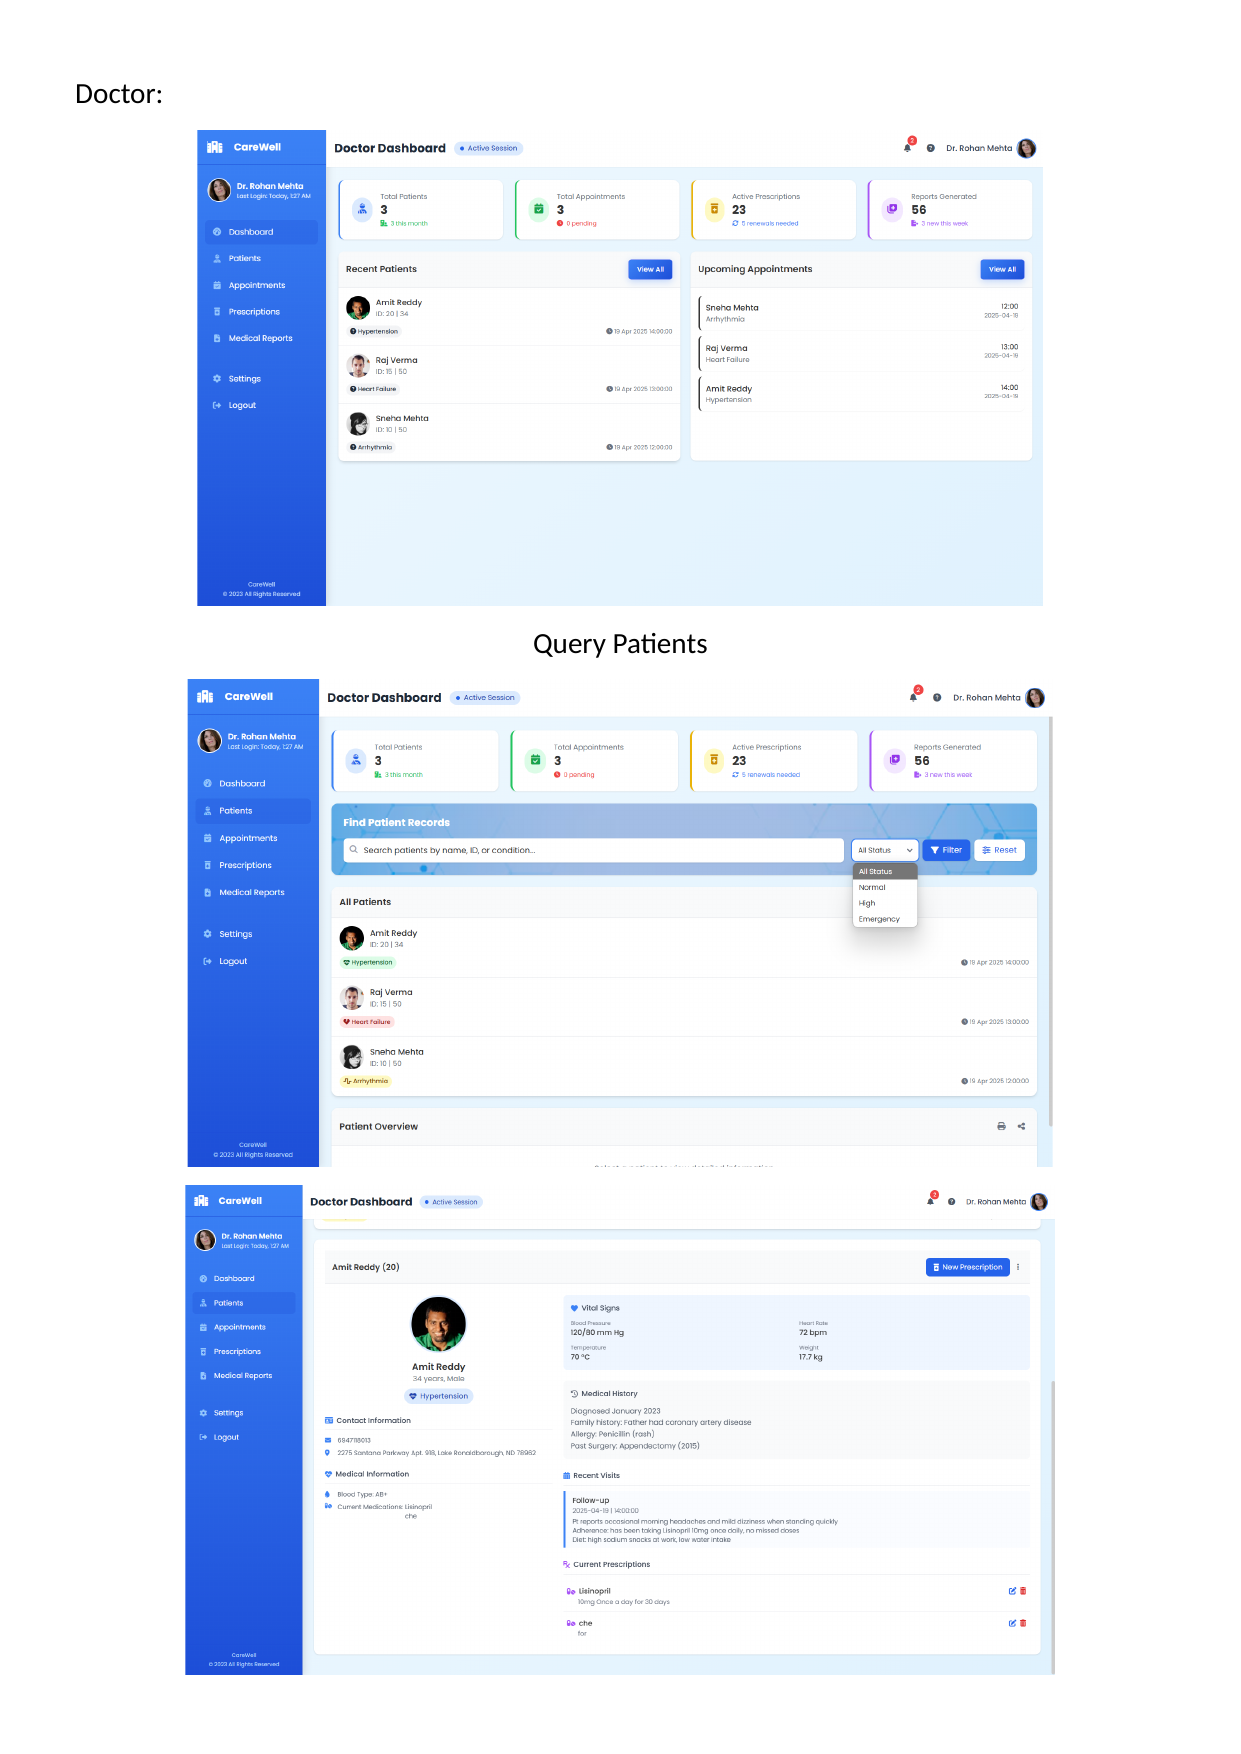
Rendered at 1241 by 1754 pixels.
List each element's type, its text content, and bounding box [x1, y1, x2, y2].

text Query Patients [75, 625, 1165, 660]
picture [197, 130, 1043, 606]
picture [185, 1185, 1055, 1675]
picture [187, 679, 1053, 1167]
text Doctor: [75, 75, 1165, 111]
